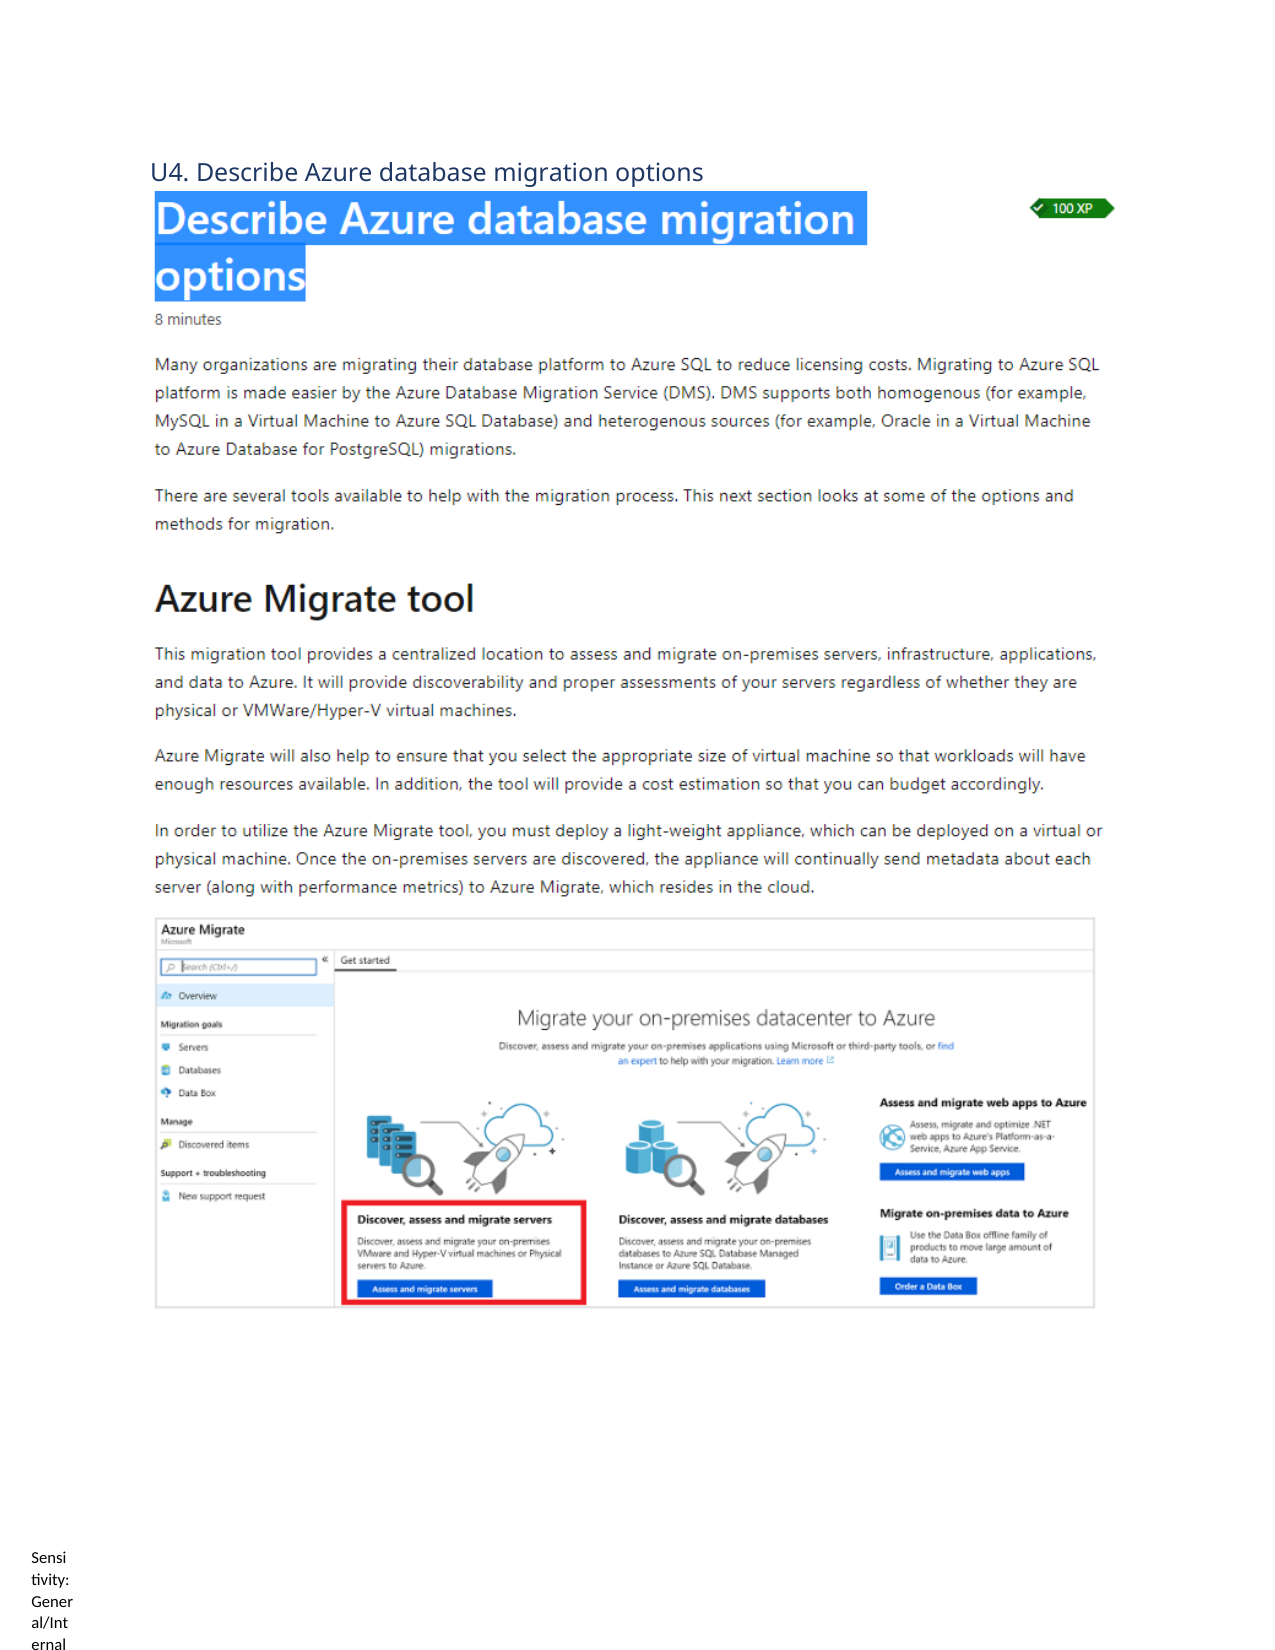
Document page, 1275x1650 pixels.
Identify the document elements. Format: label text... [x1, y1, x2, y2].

subtitle U4. Describe Azure database migration options [150, 154, 1125, 188]
picture [150, 191, 1125, 1327]
